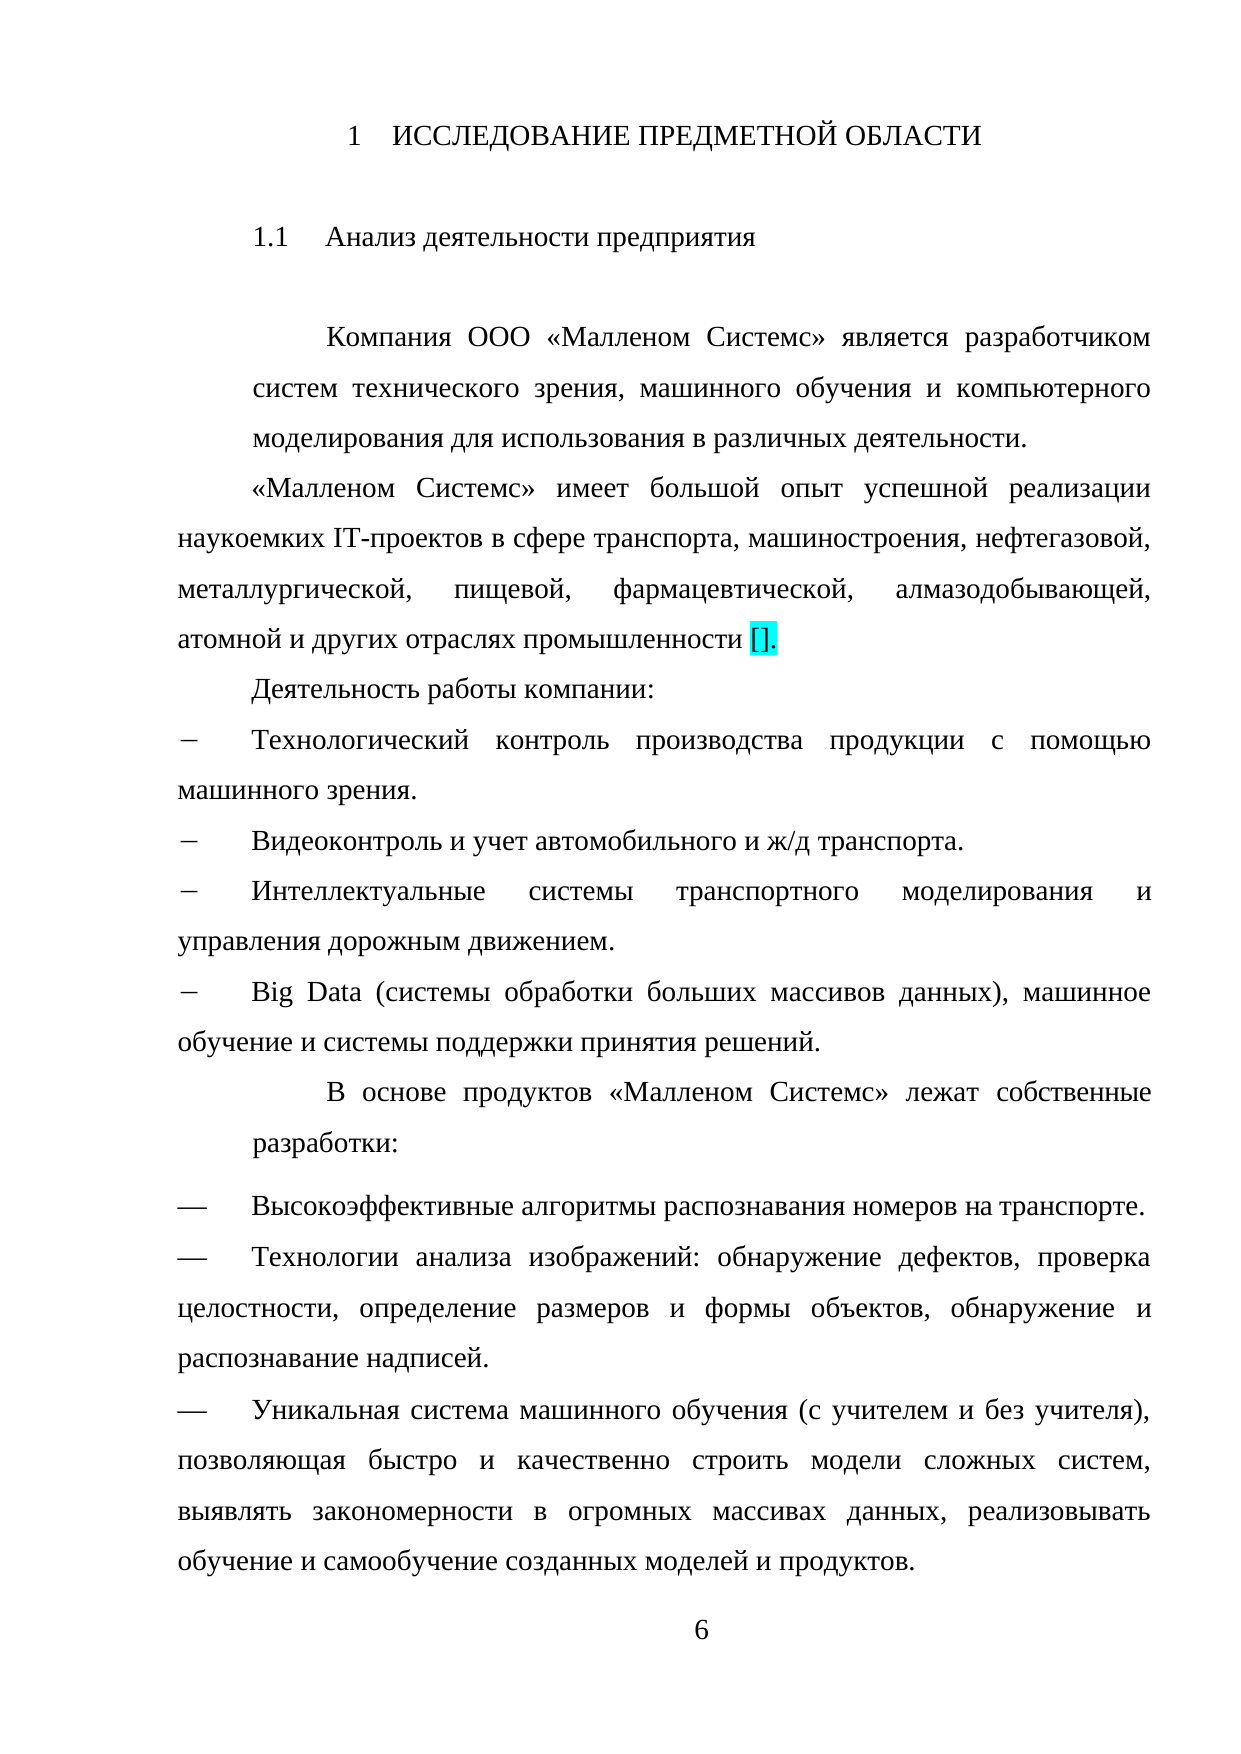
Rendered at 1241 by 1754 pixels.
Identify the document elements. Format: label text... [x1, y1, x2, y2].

list Технологии анализа изображений: обнаружение дефектов, проверка целостности, определение размеров и формы объектов, обнаружение и распознавание надписей. [177, 1239, 1152, 1374]
text Анализ деятельности предприятия [192, 219, 1146, 252]
text Компания ООО «Малленом Системс» является разработчиком систем технического зрения, машинного обучения и компьютерного моделирования для использования в различных деятельности. [252, 319, 1152, 453]
list Технологический контроль производства продукции с помощью машинного зрения. [177, 722, 1152, 806]
text Деятельность работы компании: [177, 672, 1152, 705]
list Высокоэффективные алгоритмы распознавания номеров на транспорте. [177, 1188, 1152, 1221]
text В основе продуктов «Малленом Системс» лежат собственные разработки: [252, 1074, 1152, 1158]
text Исследование предметной области [177, 118, 1152, 152]
list Интеллектуальные системы транспортного моделирования и управления дорожным движением. [177, 873, 1152, 957]
list Уникальная система машинного обучения (с учителем и без учителя), позволяющая быстро и качественно строить модели сложных систем, выявлять закономерности в огромных массивах данных, реализовывать обучение и самообучение созданных моделей и продуктов. [177, 1392, 1152, 1576]
list Видеоконтроль и учет автомобильного и ж/д транспорта. [177, 823, 1152, 856]
list Big Data (системы обработки больших массивов данных), машинное обучение и системы поддержки принятия решений. [177, 974, 1152, 1058]
text «Малленом Системс» имеет большой опыт успешной реализации наукоемких IT-проектов в сфере транспорта, машиностроения, нефтегазовой, металлургической, пищевой, фармацевтической, алмазодобывающей, атомной и других отраслях промышленности []. [177, 470, 1152, 655]
